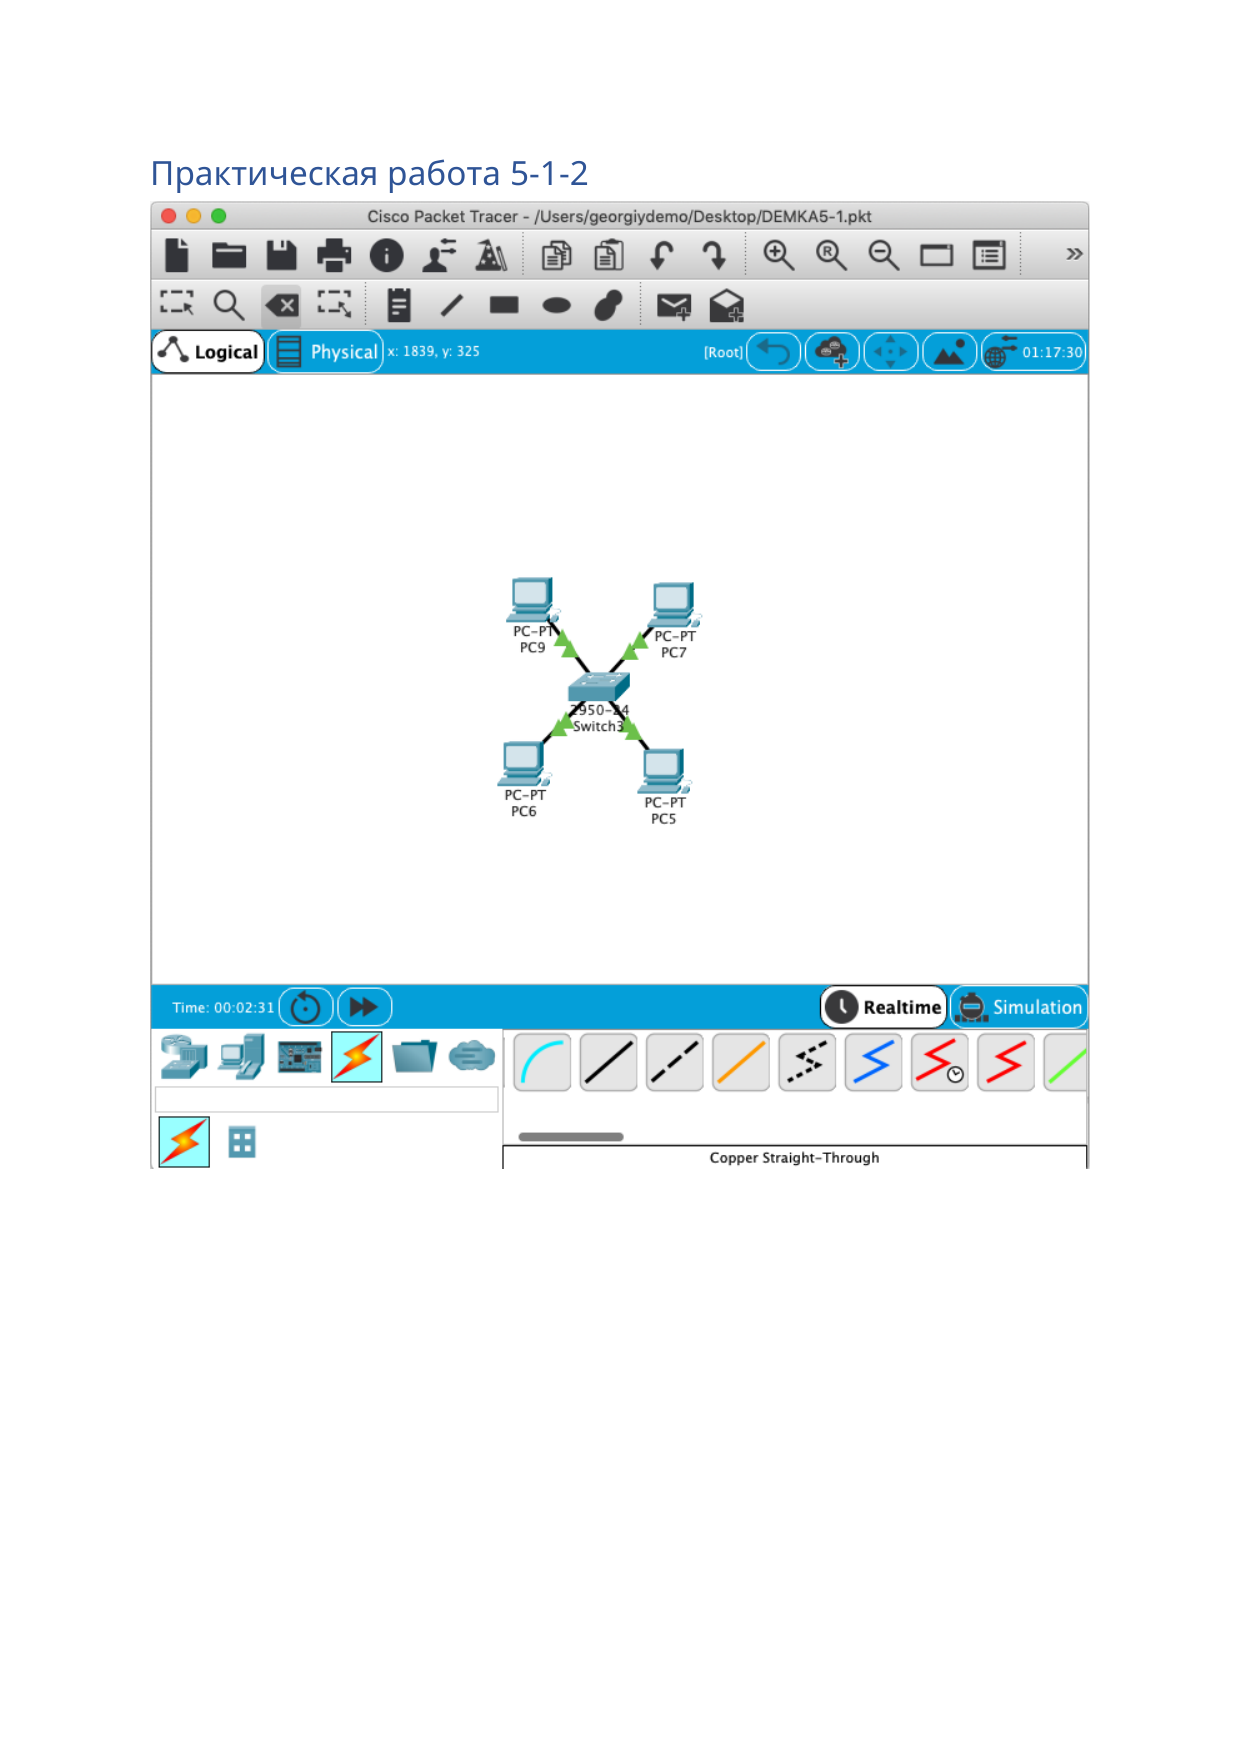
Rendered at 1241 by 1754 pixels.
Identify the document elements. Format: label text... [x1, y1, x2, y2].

picture [150, 201, 1090, 1169]
subtitle Практическая работа 5-1-2 [150, 150, 1090, 195]
